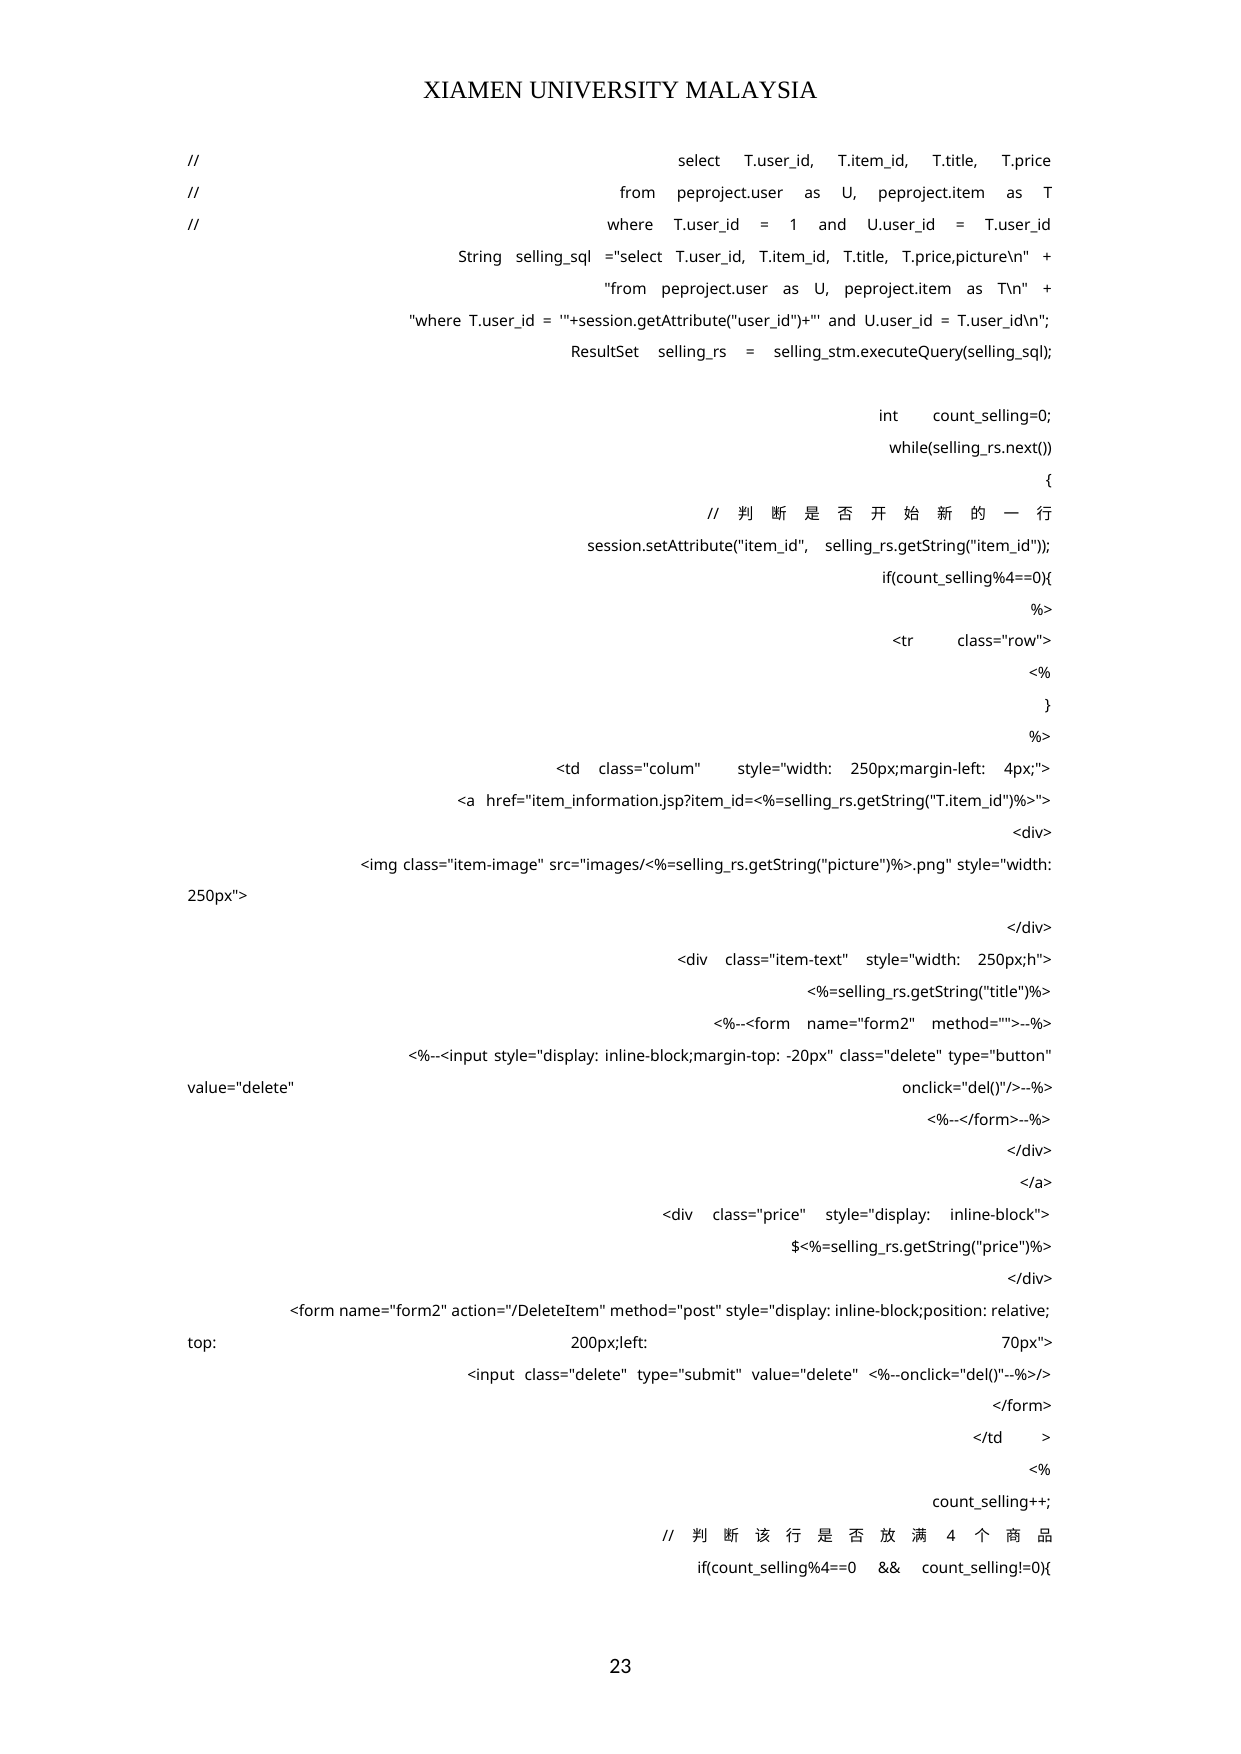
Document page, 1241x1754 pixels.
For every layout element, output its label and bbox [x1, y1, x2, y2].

text [187, 150, 1053, 1578]
